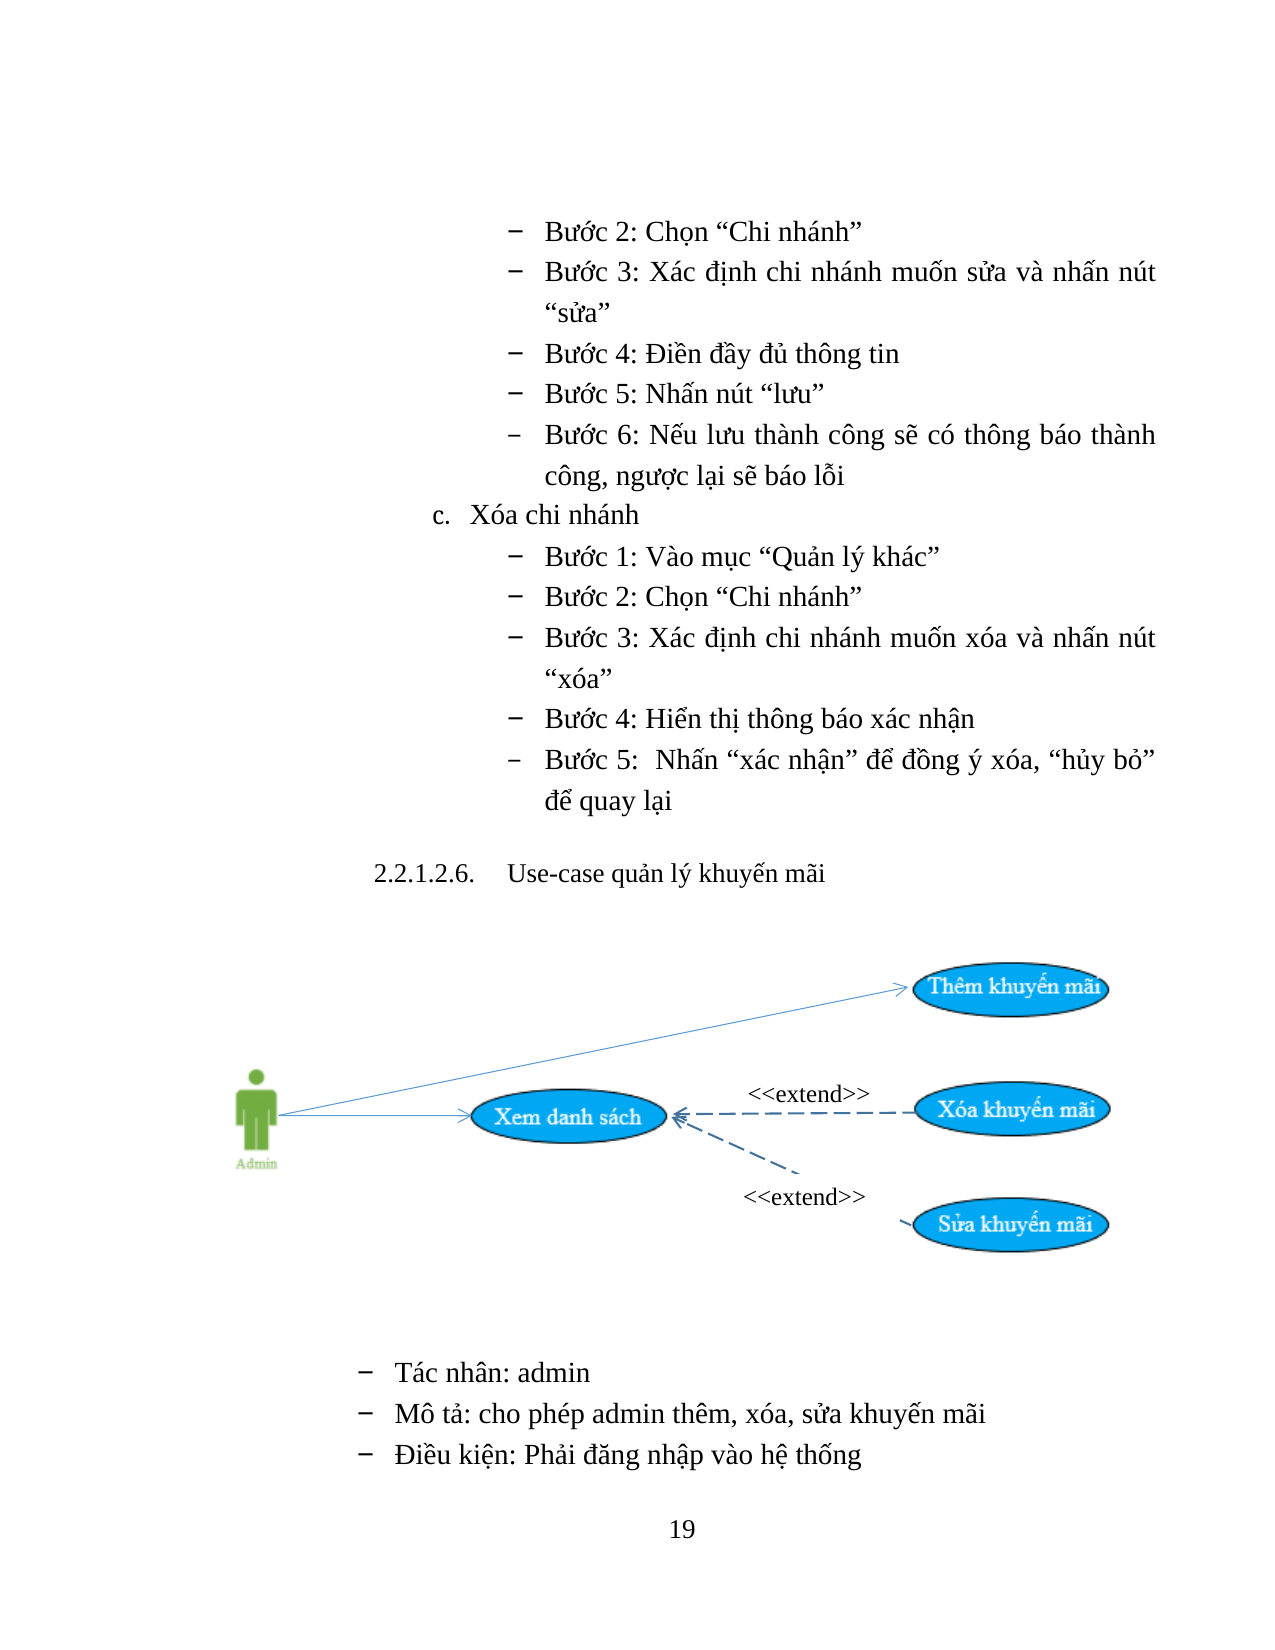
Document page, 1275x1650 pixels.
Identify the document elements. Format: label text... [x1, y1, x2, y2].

list Điều kiện: Phải đăng nhập vào hệ thống [357, 1430, 1157, 1470]
list Use-case quản lý khuyến mãi [373, 857, 1157, 888]
list Bước 3: Xác định chi nhánh muốn sửa và nhấn nút “sửa” [507, 247, 1157, 329]
list Bước 2: Chọn “Chi nhánh” [507, 572, 1157, 613]
list Tác nhân: admin [357, 1348, 1157, 1389]
list Mô tả: cho phép admin thêm, xóa, sửa khuyến mãi [357, 1389, 1157, 1430]
list Bước 2: Chọn “Chi nhánh” [507, 207, 1157, 247]
list Bước 5: Nhấn nút “lưu” [507, 369, 1157, 410]
list Bước 3: Xác định chi nhánh muốn xóa và nhấn nút “xóa” [507, 613, 1157, 694]
list Bước 4: Hiển thị thông báo xác nhận [507, 694, 1157, 735]
picture [206, 903, 1157, 1333]
list Bước 1: Vào mục “Quản lý khác” [507, 532, 1157, 572]
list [507, 410, 1157, 491]
list Bước 4: Điền đầy đủ thông tin [507, 329, 1157, 369]
list Bước 5: Nhấn “xác nhận” để đồng ý xóa, “hủy bỏ” để quay lại [507, 735, 1157, 816]
list Xóa chi nhánh [432, 491, 1157, 532]
